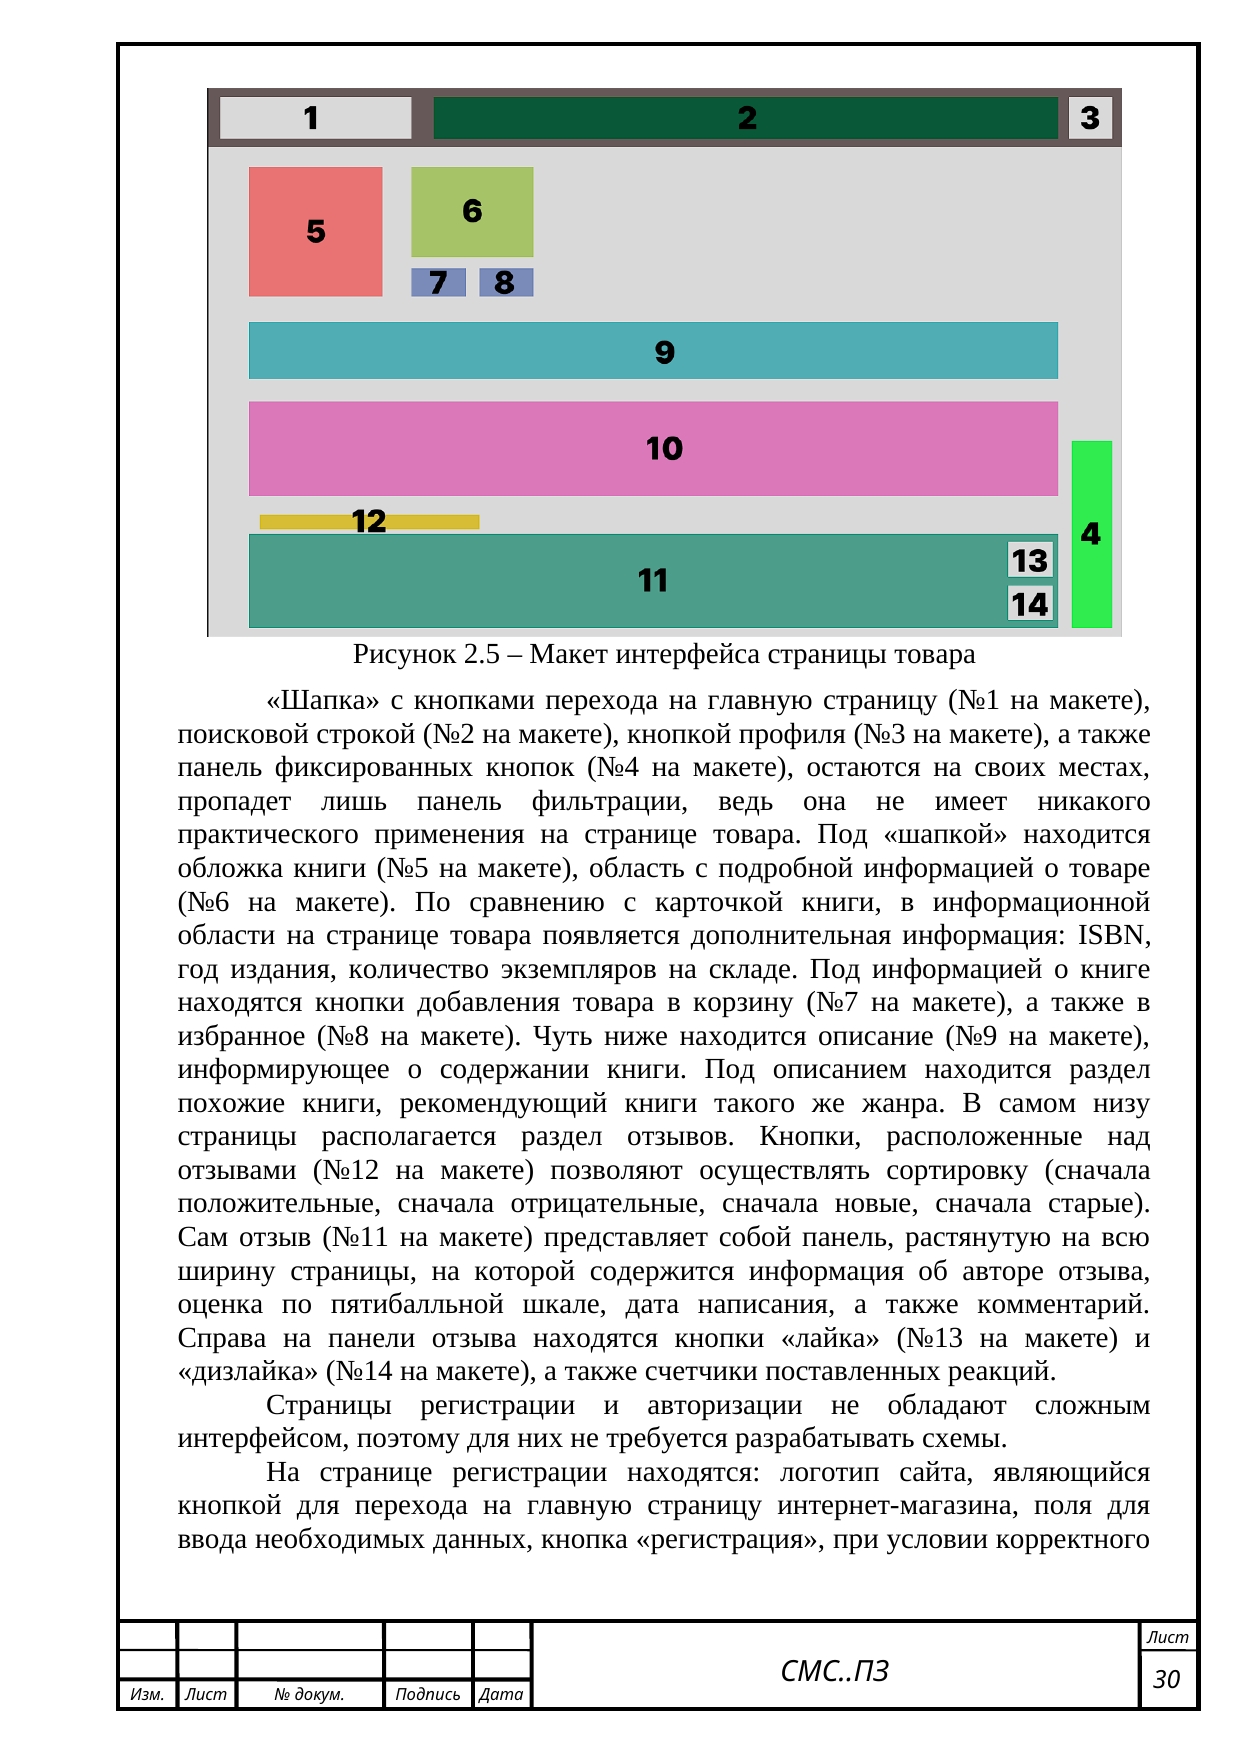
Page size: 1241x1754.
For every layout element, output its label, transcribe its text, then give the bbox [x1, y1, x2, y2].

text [177, 1454, 1152, 1554]
text Рисунок 2.5 – Макет интерфейса страницы товара [177, 636, 1152, 670]
text Страницы регистрации и авторизации не обладают сложным интерфейсом, поэтому для них не требуется разрабатывать схемы. [177, 1387, 1152, 1454]
picture [207, 88, 1122, 637]
text «Шапка» с кнопками перехода на главную страницу (№1 на макете), поисковой строкой (№2 на макете), кнопкой профиля (№3 на макете), а также панель фиксированных кнопок (№4 на макете), остаются на своих местах, пропадет лишь панель фильтрации, ведь она не имеет никакого практического применения на странице товара. Под «шапкой» находится обложка книги (№5 на макете), область с подробной информацией о товаре (№6 на макете). По сравнению с карточкой книги, в информационной области на странице товара появляется дополнительная информация: ISBN, год издания, количество экземпляров на складе. Под информацией о книге находятся кнопки добавления товара в корзину (№7 на макете), а также в избранное (№8 на макете). Чуть ниже находится описание (№9 на макете), информирующее о содержании книги. Под описанием находится раздел похожие книги, рекомендующий книги такого же жанра. В самом низу страницы располагается раздел отзывов. Кнопки, расположенные над отзывами (№12 на макете) позволяют осуществлять сортировку (сначала положительные, сначала отрицательные, сначала новые, сначала старые). Сам отзыв (№11 на макете) представляет собой панель, растянутую на всю ширину страницы, на которой содержится информация об авторе отзыва, оценка по пятибалльной шкале, дата написания, а также комментарий. Справа на панели отзыва находятся кнопки «лайка» (№13 на макете) и «дизлайка» (№14 на макете), а также счетчики поставленных реакций. [177, 682, 1152, 1387]
